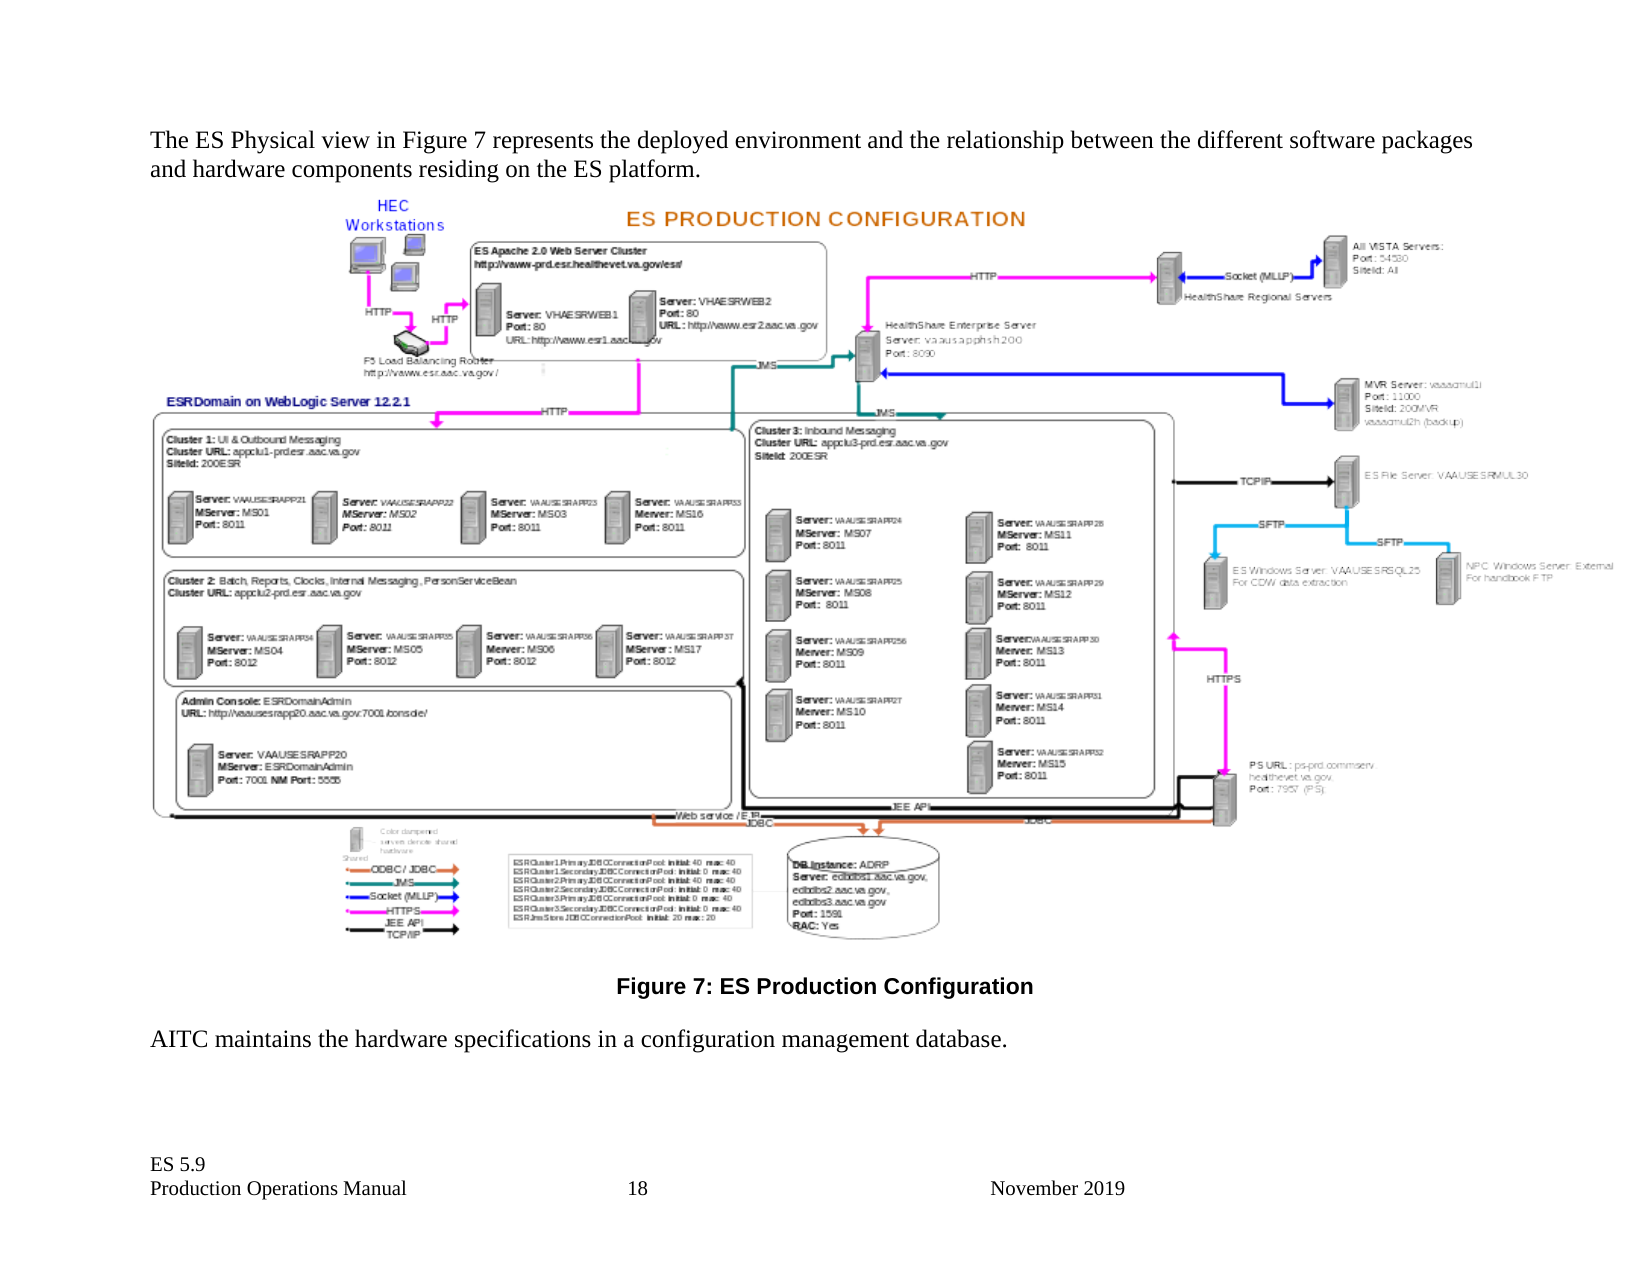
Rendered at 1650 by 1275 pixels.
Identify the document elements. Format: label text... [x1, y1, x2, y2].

text AITC maintains the hardware specifications in a configuration management database. [150, 1024, 1500, 1053]
text Figure 7: ES Production Configuration [150, 973, 1500, 999]
text The ES Physical view in Figure 7 represents the deployed environment and the relationship between the different software packages and hardware components residing on the ES platform. [150, 125, 1500, 948]
